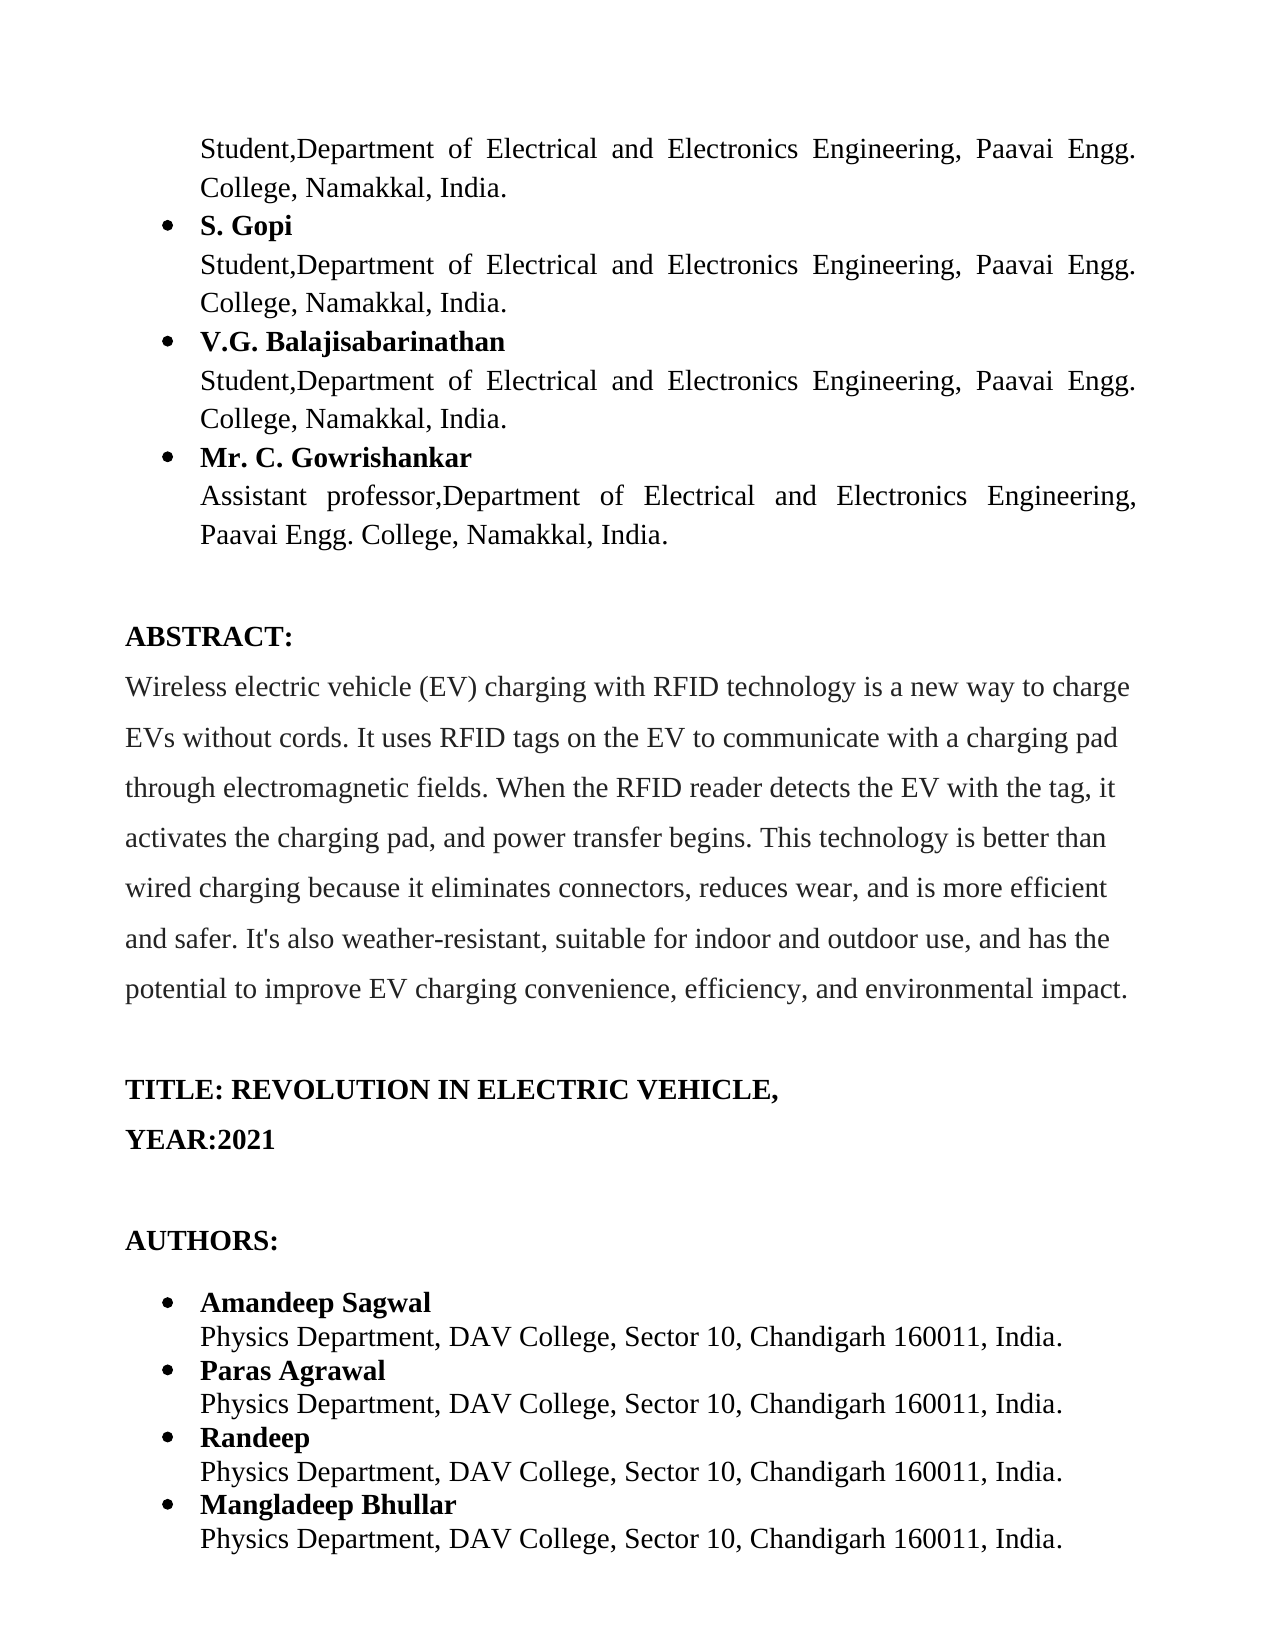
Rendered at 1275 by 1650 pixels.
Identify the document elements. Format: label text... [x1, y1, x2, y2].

list Physics Department, DAV College, Sector 10, Chandigarh 160011, India. [200, 1454, 1137, 1487]
text AUTHORS: [125, 1223, 1137, 1256]
text ABSTRACT: [125, 619, 1137, 653]
list Assistant professor,Department of Electrical and Electronics Engineering, Paavai Engg. College, Namakkal, India. [200, 478, 1137, 551]
list V.G. Balajisabarinathan [162, 324, 1137, 358]
list Student,Department of Electrical and Electronics Engineering, Paavai Engg. College, Namakkal, India. [200, 363, 1137, 435]
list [200, 131, 1137, 203]
list Physics Department, DAV College, Sector 10, Chandigarh 160011, India. [200, 1386, 1137, 1420]
text TITLE: REVOLUTION IN ELECTRIC VEHICLE, [125, 1072, 1137, 1105]
list Physics Department, DAV College, Sector 10, Chandigarh 160011, India. [200, 1319, 1137, 1353]
list Mr. C. Gowrishankar [162, 440, 1137, 473]
list Physics Department, DAV College, Sector 10, Chandigarh 160011, India. [200, 1521, 1137, 1554]
text Wireless electric vehicle (EV) charging with RFID technology is a new way to charge EVs without cords. It uses RFID tags on the EV to communicate with a charging pad through electromagnetic fields. When the RFID reader detects the EV with the tag, it activates the charging pad, and power transfer begins. This technology is better than wired charging because it eliminates connectors, reduces wear, and is more efficient and safer. It's also weather-resistant, suitable for indoor and outdoor use, and has the potential to improve EV charging convenience, efficiency, and environmental impact. [125, 669, 1137, 1005]
text YEAR:2021 [125, 1122, 1137, 1156]
list S. Gopi [162, 208, 1137, 242]
list Paras Agrawal [162, 1353, 1137, 1386]
list Randeep [162, 1420, 1137, 1454]
list Mangladeep Bhullar [162, 1487, 1137, 1521]
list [200, 247, 1137, 319]
list Amandeep Sagwal [162, 1286, 1137, 1319]
